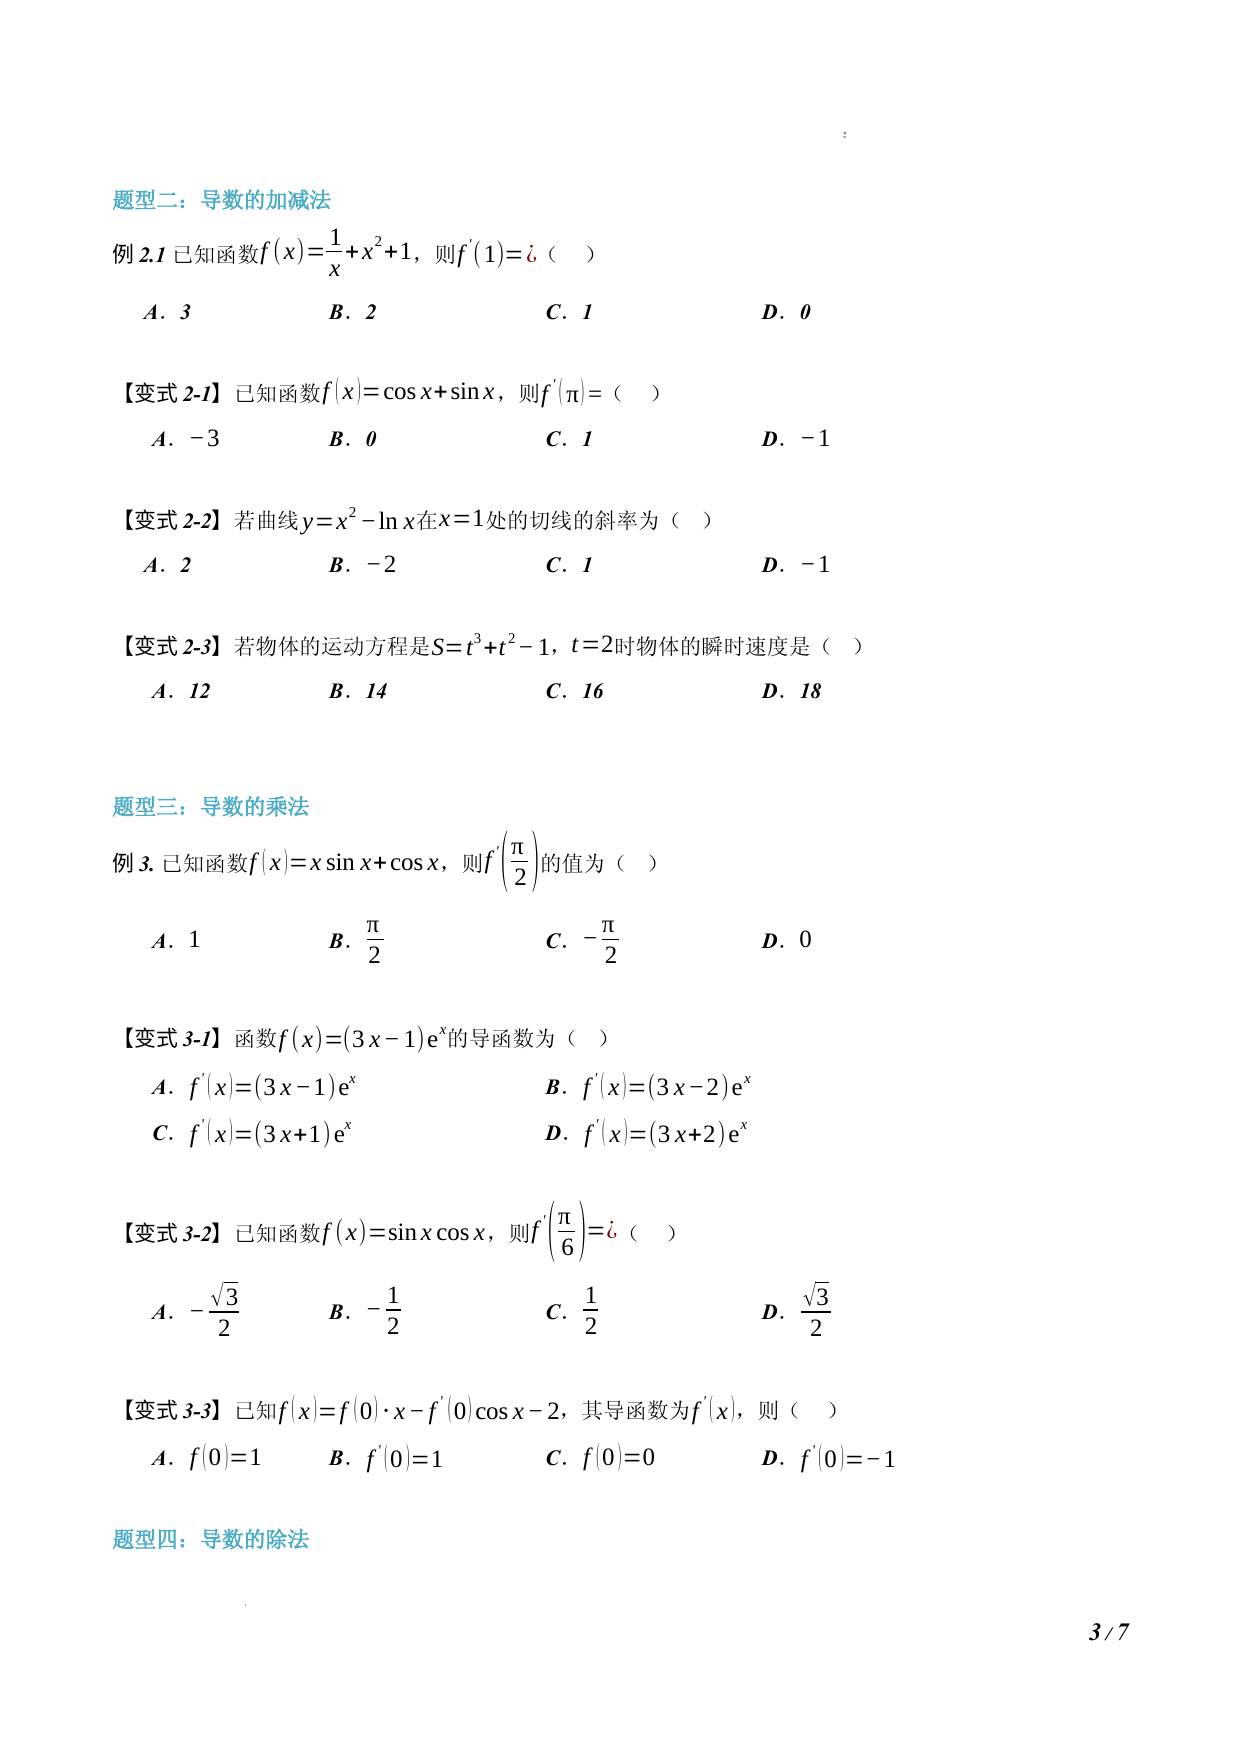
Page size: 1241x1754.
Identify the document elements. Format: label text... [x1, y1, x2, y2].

text A． B． C． D． [152, 910, 1128, 969]
text 【变式2-3】若物体的运动方程是，时物体的瞬时速度是（ ） [112, 629, 1128, 661]
text 【变式2-1】已知函数，则（ ） [112, 376, 1128, 408]
text 题型二：导数的加减法 [112, 186, 1128, 211]
text A．12 B．14 C．16 D．18 [152, 676, 1128, 703]
text 【变式3-3】已知，其导函数为，则（ ） [112, 1392, 1128, 1425]
text A． B．0 C．1 D． [152, 424, 1128, 452]
text A． B． C． D． [152, 1280, 1128, 1341]
text 题型四：导数的除法 [112, 1525, 1128, 1550]
text A． B． [152, 1069, 1128, 1102]
text A．3 B．2 C．1 D．0 [143, 298, 1128, 324]
text 【变式3-2】已知函数，则（ ） [112, 1199, 1128, 1264]
text A．2 B． C．1 D． [143, 550, 1128, 578]
text 题型三：导数的乘法 [112, 792, 1128, 817]
text A． B． C． D． [152, 1441, 1128, 1474]
text 例2.1 已知函数，则（ ） [112, 223, 1128, 282]
text C． D． [152, 1115, 1128, 1148]
text 例3. 已知函数，则的值为（ ） [112, 829, 1128, 894]
text 【变式2-2】若曲线在处的切线的斜率为（ ） [112, 503, 1128, 534]
text 【变式3-1】函数的导函数为（ ） [112, 1020, 1128, 1053]
